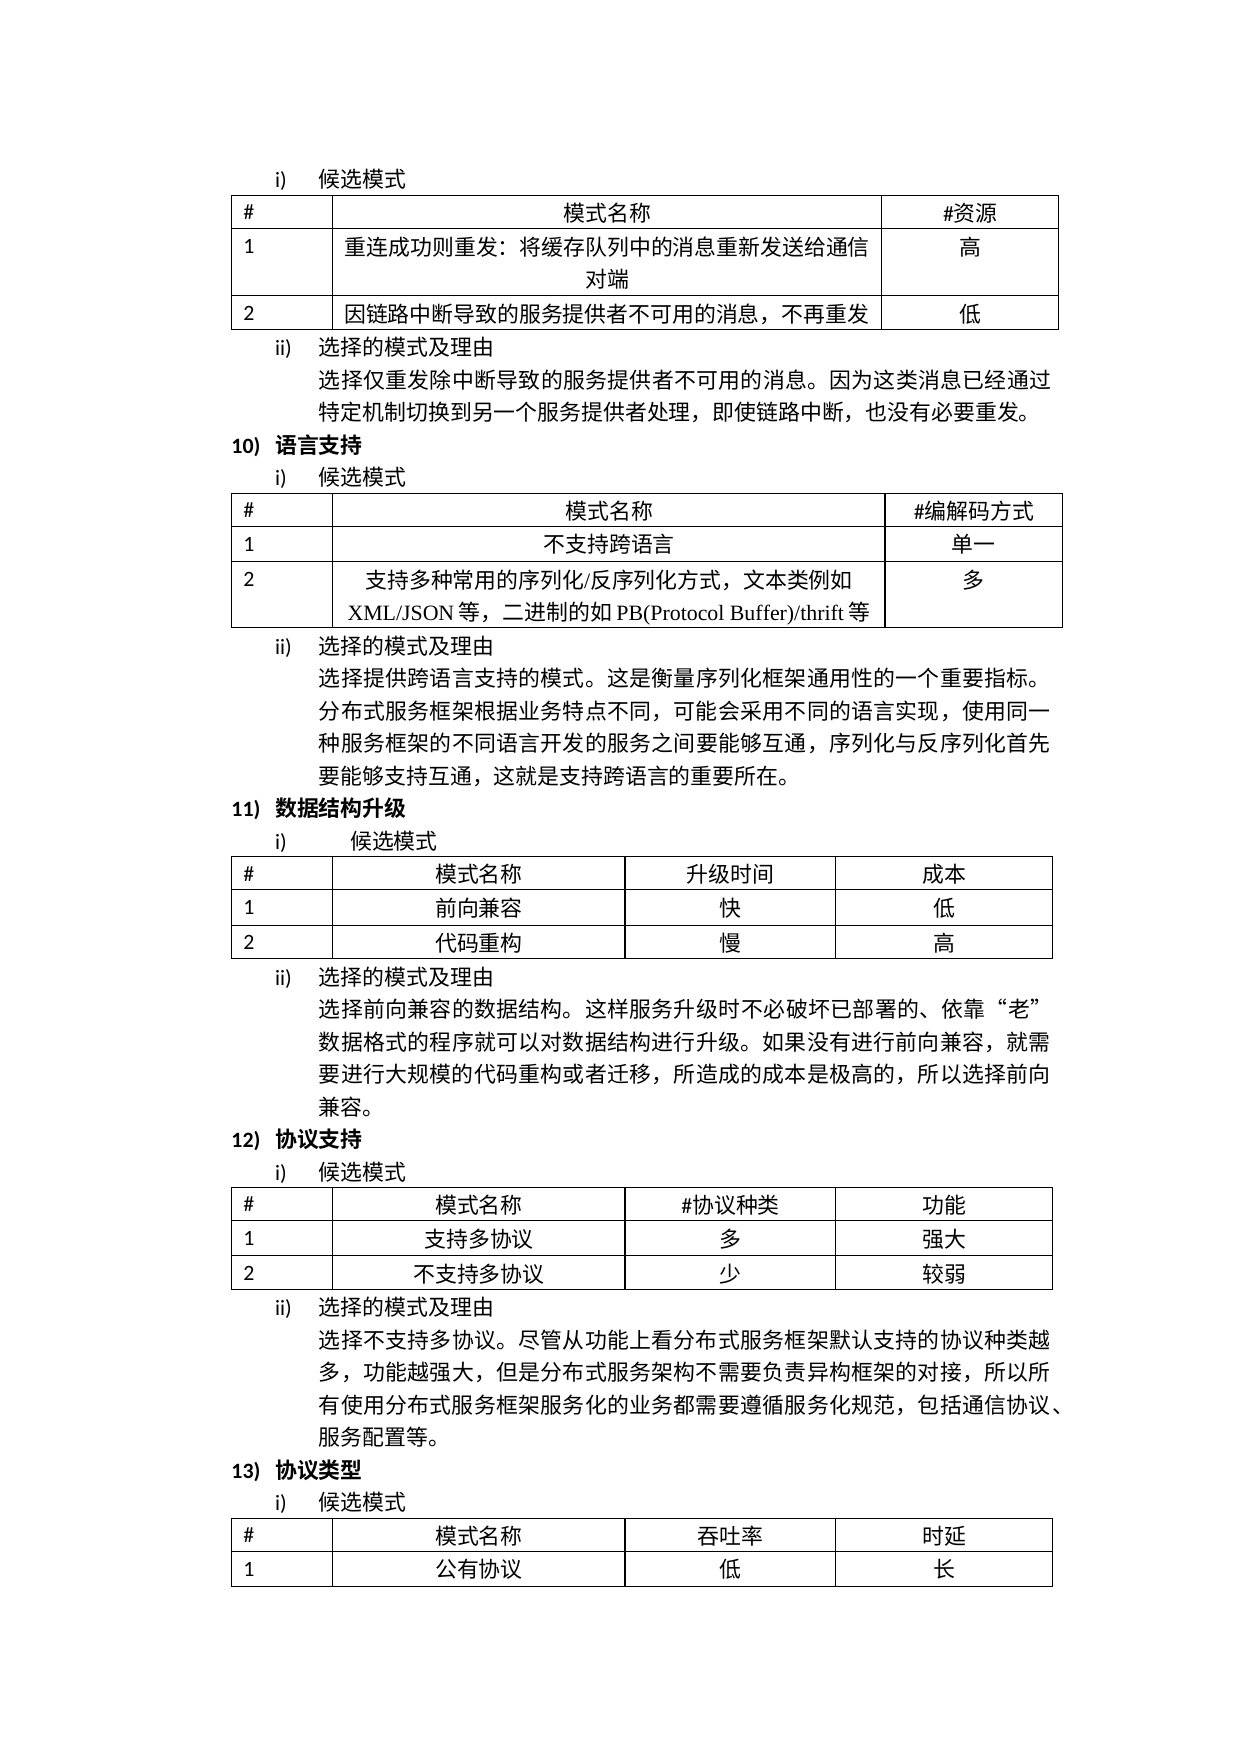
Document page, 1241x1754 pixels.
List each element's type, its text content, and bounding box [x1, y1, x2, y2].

table_header # [232, 494, 332, 526]
table_cell 长 [836, 1552, 1052, 1586]
table_cell 高 [836, 926, 1052, 958]
table_cell 不支持跨语言 [333, 527, 884, 561]
table_cell 1 [232, 527, 332, 561]
list i) 候选模式 [275, 460, 1053, 492]
table_cell 慢 [626, 926, 835, 958]
table_cell 2 [232, 1256, 332, 1289]
table_cell 不支持多协议 [333, 1256, 624, 1289]
table_cell 支持多协议 [333, 1221, 624, 1255]
list 协议类型 [231, 1452, 1053, 1485]
table_header 成本 [836, 857, 1052, 889]
table_cell 较弱 [836, 1256, 1052, 1289]
table_cell 1 [232, 1221, 332, 1255]
table_cell 重连成功则重发：将缓存队列中的消息重新发送给通信对端 [333, 229, 881, 295]
list ii) 选择的模式及理由 [275, 628, 1053, 661]
table_cell 多 [886, 562, 1062, 627]
table_cell 1 [232, 890, 332, 924]
table_header # [232, 196, 332, 228]
list i) 候选模式 [275, 1154, 1053, 1187]
table_cell 单一 [886, 527, 1062, 561]
table_header 模式名称 [333, 1188, 624, 1220]
table_header #资源 [882, 196, 1058, 228]
table_cell 高 [882, 229, 1058, 295]
list 选择仅重发除中断导致的服务提供者不可用的消息。因为这类消息已经通过特定机制切换到另一个服务提供者处理，即使链路中断，也没有必要重发。 [319, 362, 1053, 427]
table_cell 少 [626, 1256, 835, 1289]
table_header # [232, 1188, 332, 1220]
table_cell 公有协议 [333, 1552, 624, 1586]
table_cell 多 [626, 1221, 835, 1255]
list ii) 选择的模式及理由 [275, 1290, 1053, 1322]
list ii) 选择的模式及理由 [275, 330, 1053, 362]
table_cell 低 [882, 296, 1058, 329]
table_header 模式名称 [333, 1519, 624, 1551]
table_cell 代码重构 [333, 926, 624, 958]
list 候选模式 [275, 823, 1053, 856]
table_cell 快 [626, 890, 835, 924]
table_cell 2 [232, 562, 332, 627]
table_cell 强大 [836, 1221, 1052, 1255]
list 协议支持 [231, 1122, 1053, 1154]
table_header 模式名称 [333, 857, 624, 889]
table_header 模式名称 [333, 494, 884, 526]
table_header # [232, 1519, 332, 1551]
list i) 候选模式 [275, 162, 1053, 194]
table_cell 2 [232, 926, 332, 958]
table_header 时延 [836, 1519, 1052, 1551]
list 语言支持 [231, 427, 1053, 460]
list 选择提供跨语言支持的模式。这是衡量序列化框架通用性的一个重要指标。分布式服务框架根据业务特点不同，可能会采用不同的语言实现，使用同一种服务框架的不同语言开发的服务之间要能够互通，序列化与反序列化首先要能够支持互通，这就是支持跨语言的重要所在。 [319, 661, 1053, 791]
table_cell 低 [836, 890, 1052, 924]
table_cell 支持多种常用的序列化/反序列化方式，文本类例如XML/JSON等，二进制的如PB(Protocol Buffer)/thrift等 [333, 562, 884, 627]
table_cell 因链路中断导致的服务提供者不可用的消息，不再重发 [333, 296, 881, 329]
table_cell 前向兼容 [333, 890, 624, 924]
table_header 模式名称 [333, 196, 881, 228]
table_header 升级时间 [626, 857, 835, 889]
table_cell 1 [232, 1552, 332, 1586]
list 选择前向兼容的数据结构。这样服务升级时不必破坏已部署的、依靠“老”数据格式的程序就可以对数据结构进行升级。如果没有进行前向兼容，就需要进行大规模的代码重构或者迁移，所造成的成本是极高的，所以选择前向兼容。 [319, 992, 1053, 1122]
list i) 候选模式 [275, 1485, 1053, 1517]
table_header # [232, 857, 332, 889]
table_header #协议种类 [626, 1188, 835, 1220]
list 选择不支持多协议。尽管从功能上看分布式服务框架默认支持的协议种类越多，功能越强大，但是分布式服务架构不需要负责异构框架的对接，所以所有使用分布式服务框架服务化的业务都需要遵循服务化规范，包括通信协议、服务配置等。 [319, 1322, 1053, 1452]
list ii) 选择的模式及理由 [275, 959, 1053, 992]
table_cell 1 [232, 229, 332, 295]
table_header 功能 [836, 1188, 1052, 1220]
table_header 吞吐率 [626, 1519, 835, 1551]
list 数据结构升级 [231, 791, 1053, 823]
table_cell 低 [626, 1552, 835, 1586]
table_cell 2 [232, 296, 332, 329]
table_header #编解码方式 [886, 494, 1062, 526]
